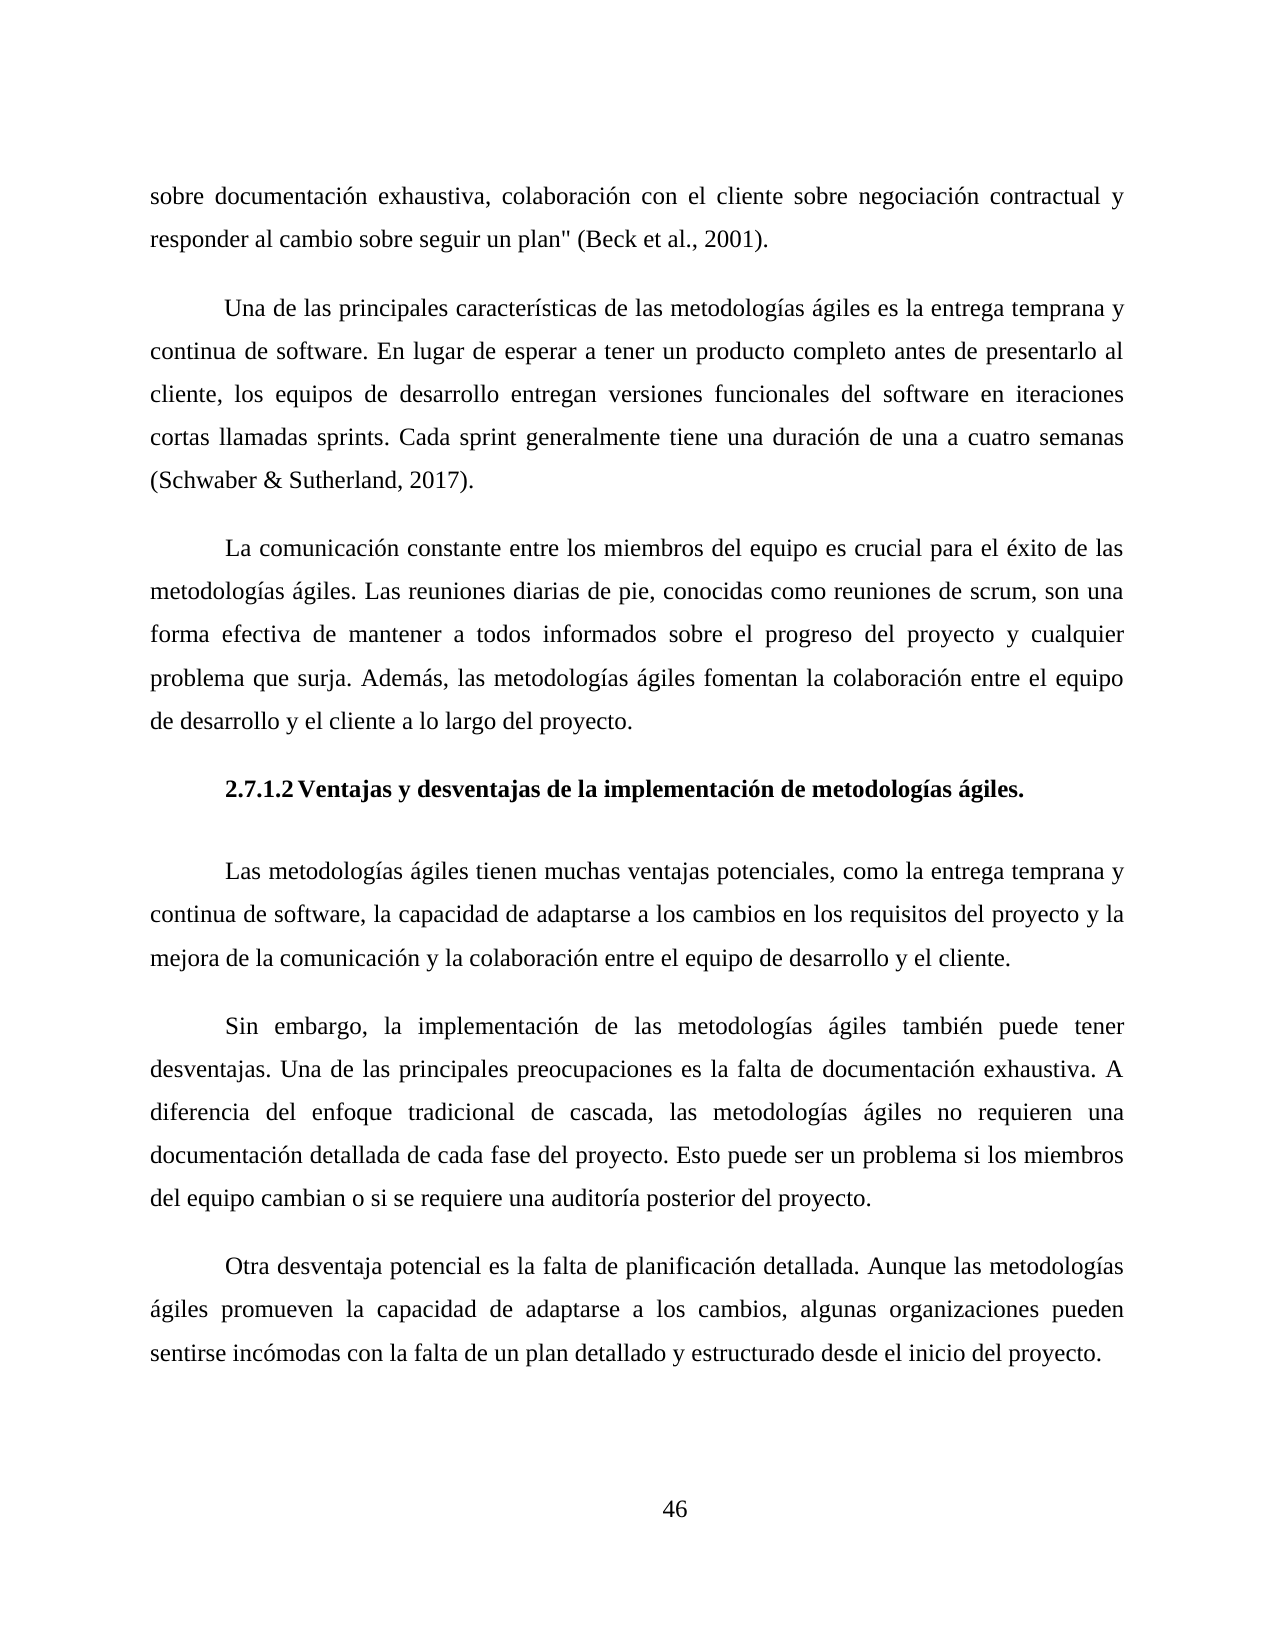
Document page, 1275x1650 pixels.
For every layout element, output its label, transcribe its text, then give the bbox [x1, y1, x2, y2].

text Las metodologías ágiles tienen muchas ventajas potenciales, como la entrega temprana y continua de software, la capacidad de adaptarse a los cambios en los requisitos del proyecto y la mejora de la comunicación y la colaboración entre el equipo de desarrollo y el cliente. [150, 856, 1125, 971]
text La comunicación constante entre los miembros del equipo es crucial para el éxito de las metodologías ágiles. Las reuniones diarias de pie, conocidas como reuniones de scrum, son una forma efectiva de mantener a todos informados sobre el progreso del proyecto y cualquier problema que surja. Además, las metodologías ágiles fomentan la colaboración entre el equipo de desarrollo y el cliente a lo largo del proyecto. [150, 533, 1125, 734]
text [150, 181, 1125, 253]
text Sin embargo, la implementación de las metodologías ágiles también puede tener desventajas. Una de las principales preocupaciones es la falta de documentación exhaustiva. A diferencia del enfoque tradicional de cascada, las metodologías ágiles no requieren una documentación detallada de cada fase del proyecto. Esto puede ser un problema si los miembros del equipo cambian o si se requiere una auditoría posterior del proyecto. [150, 1011, 1125, 1212]
text Otra desventaja potencial es la falta de planificación detallada. Aunque las metodologías ágiles promueven la capacidad de adaptarse a los cambios, algunas organizaciones pueden sentirse incómodas con la falta de un plan detallado y estructurado desde el inicio del proyecto. [150, 1251, 1125, 1366]
subtitle Ventajas y desventajas de la implementación de metodologías ágiles. [150, 774, 1125, 803]
text Una de las principales características de las metodologías ágiles es la entrega temprana y continua de software. En lugar de esperar a tener un producto completo antes de presentarlo al cliente, los equipos de desarrollo entregan versiones funcionales del software en iteraciones cortas llamadas sprints. Cada sprint generalmente tiene una duración de una a cuatro semanas (Schwaber & Sutherland, 2017). [150, 293, 1125, 494]
